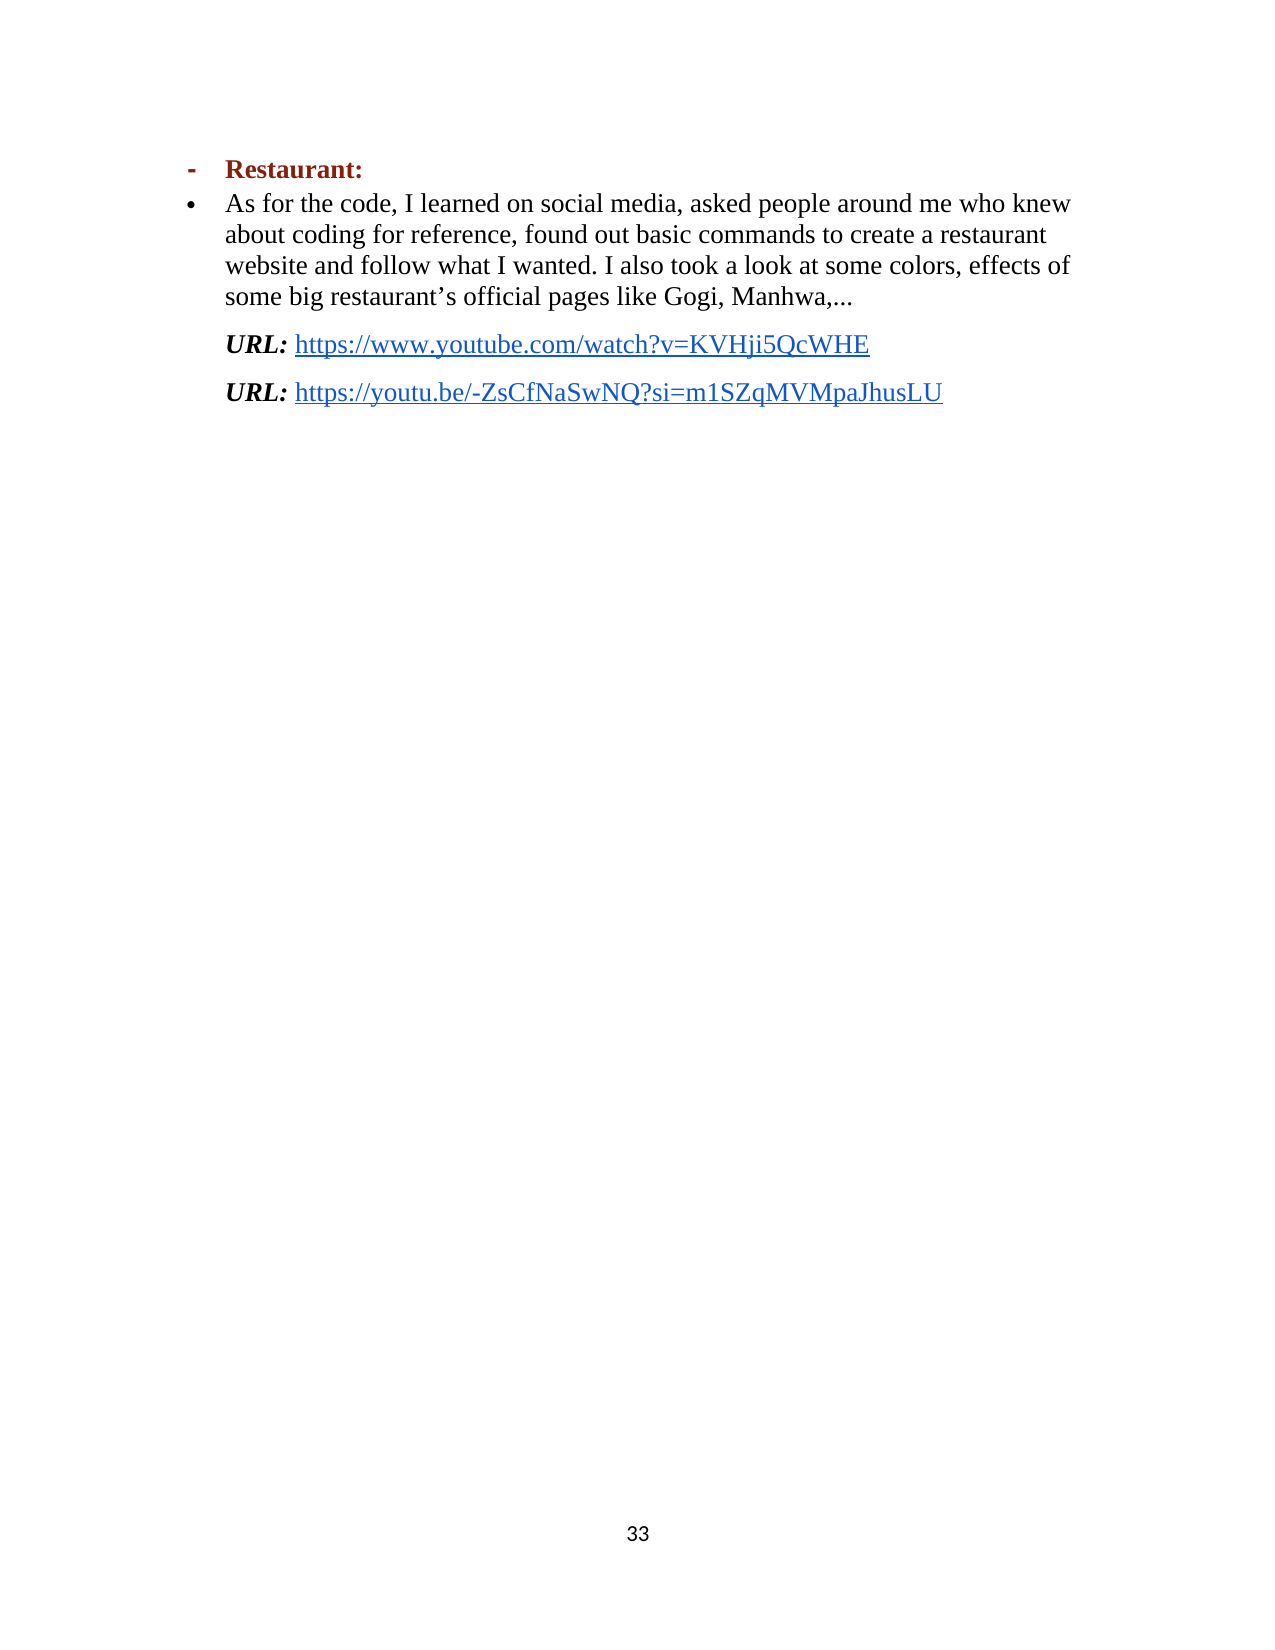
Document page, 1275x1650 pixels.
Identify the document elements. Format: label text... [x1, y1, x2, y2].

list Restaurant: [187, 150, 1125, 187]
text URL: https://youtu.be/-ZsCfNaSwNQ?si=m1SZqMVMpaJhusLU [150, 376, 1125, 407]
text URL: https://www.youtube.com/watch?v=KVHji5QcWHE [150, 328, 1125, 359]
list As for the code, I learned on social media, asked people around me who knew about coding for reference, found out basic commands to create a restaurant website and follow what I wanted. I also took a look at some colors, effects of some big restaurant’s official pages like Gogi, Manhwa,... [187, 187, 1125, 311]
